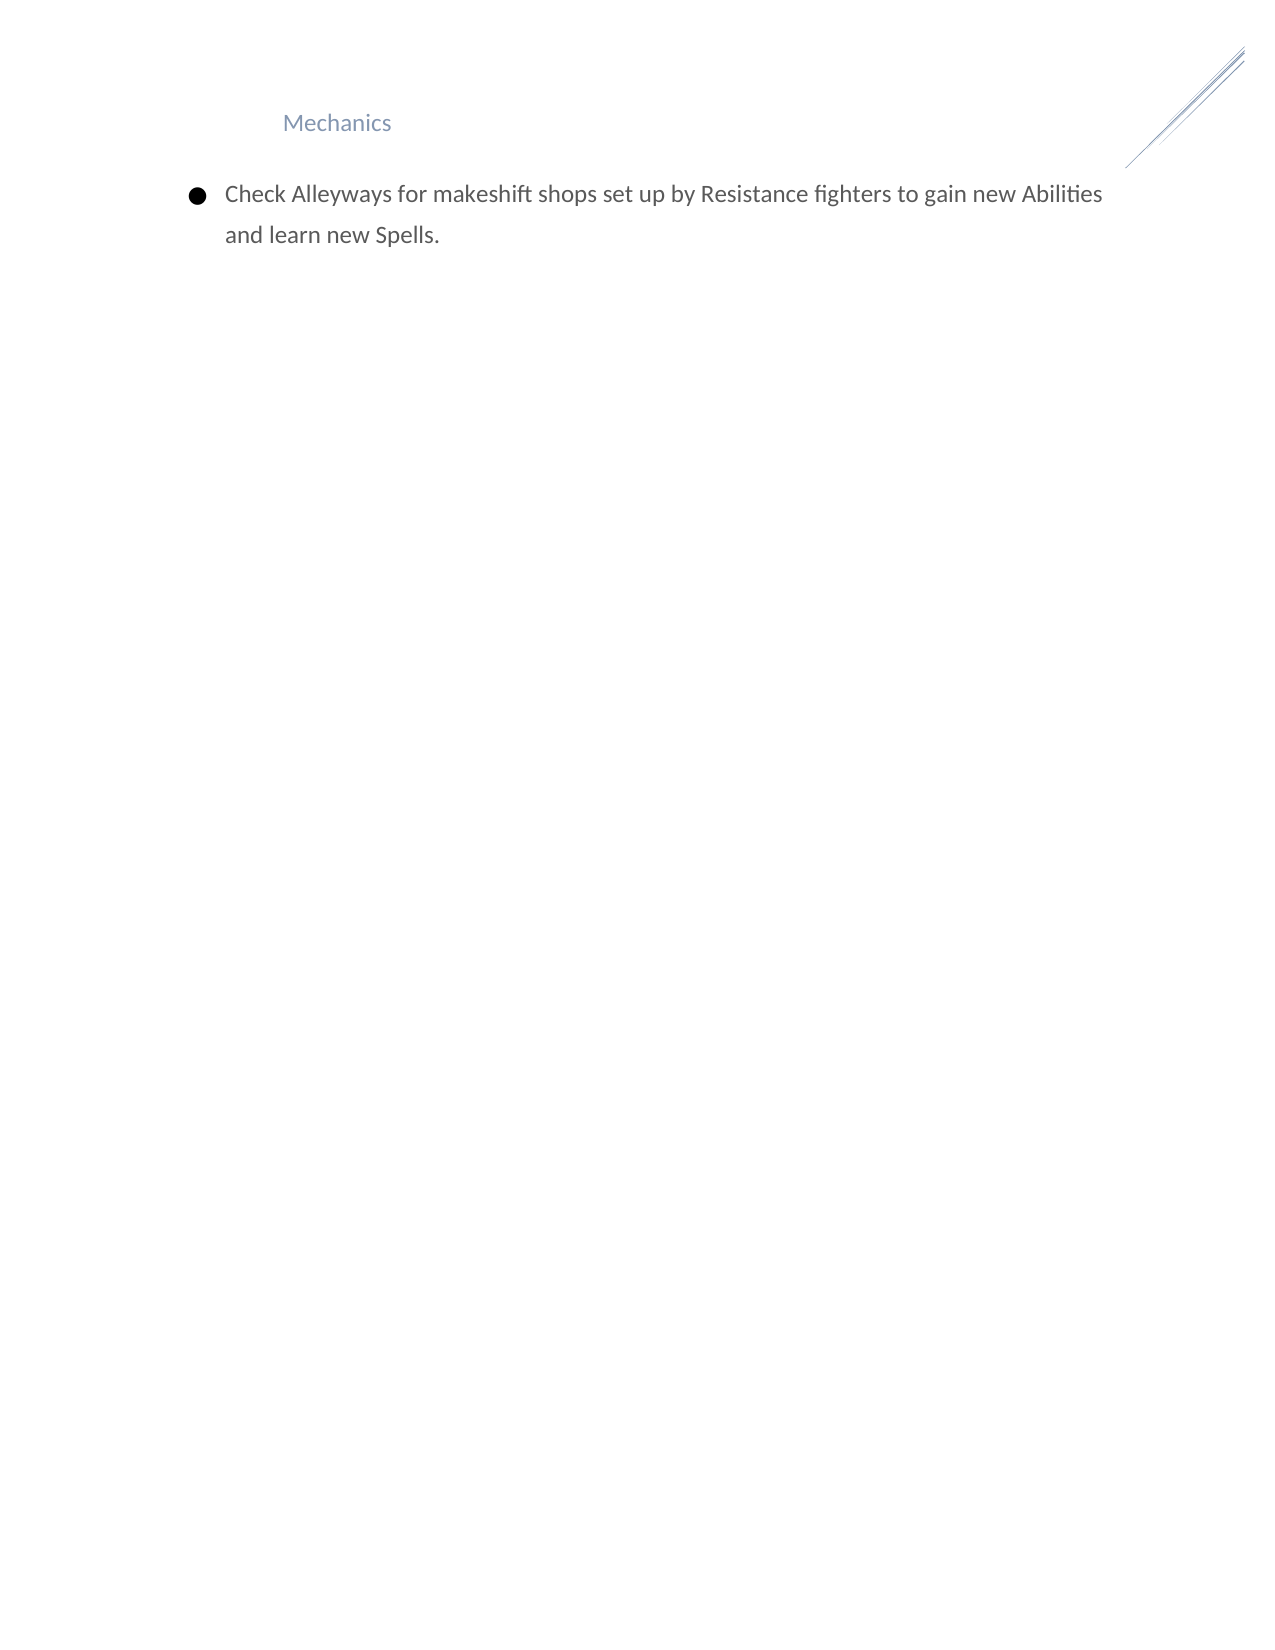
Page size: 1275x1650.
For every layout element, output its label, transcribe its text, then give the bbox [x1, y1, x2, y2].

list Check Alleyways for makeshift shops set up by Resistance fighters to gain new Abilities and learn new Spells. [187, 168, 1125, 250]
